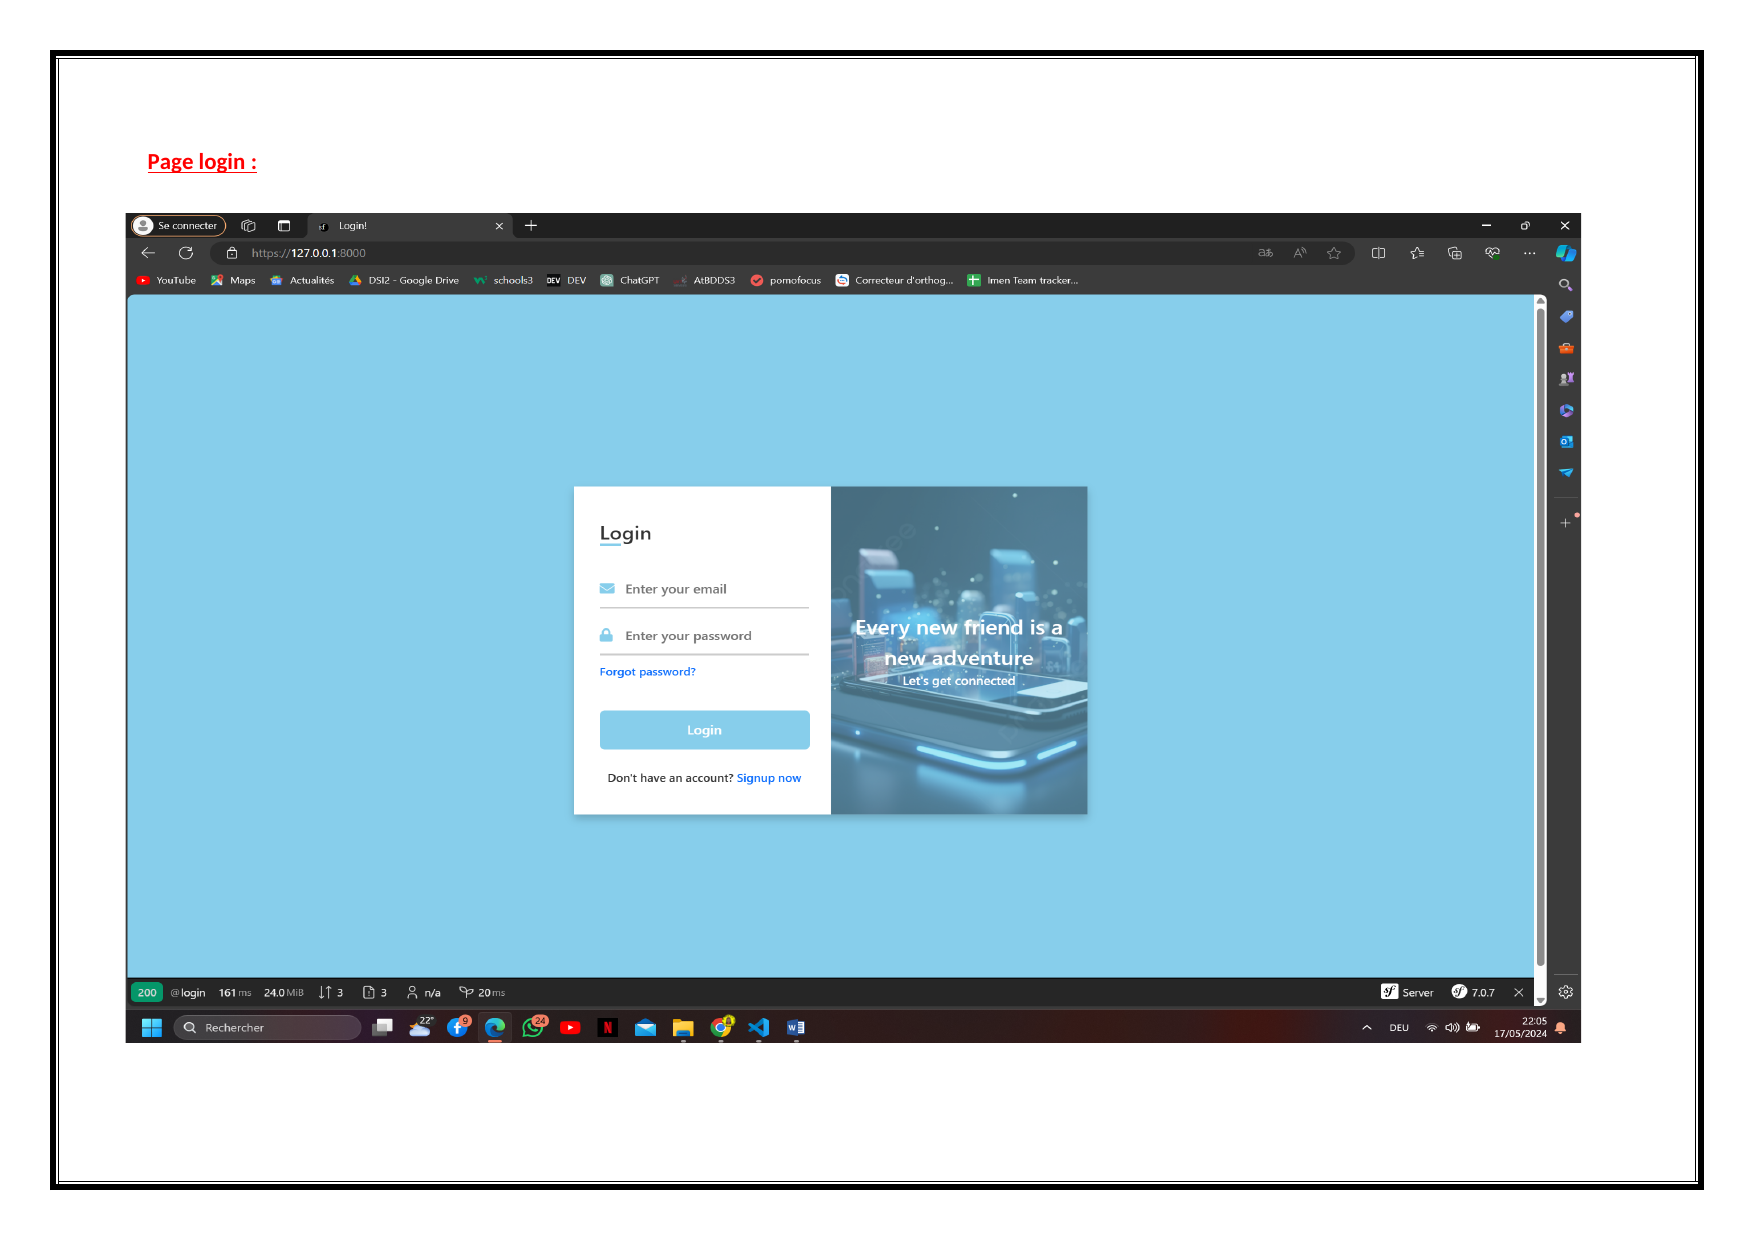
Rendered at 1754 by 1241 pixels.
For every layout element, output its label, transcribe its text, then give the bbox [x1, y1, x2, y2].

picture [125, 213, 1581, 1042]
text Page login : [147, 147, 1606, 176]
